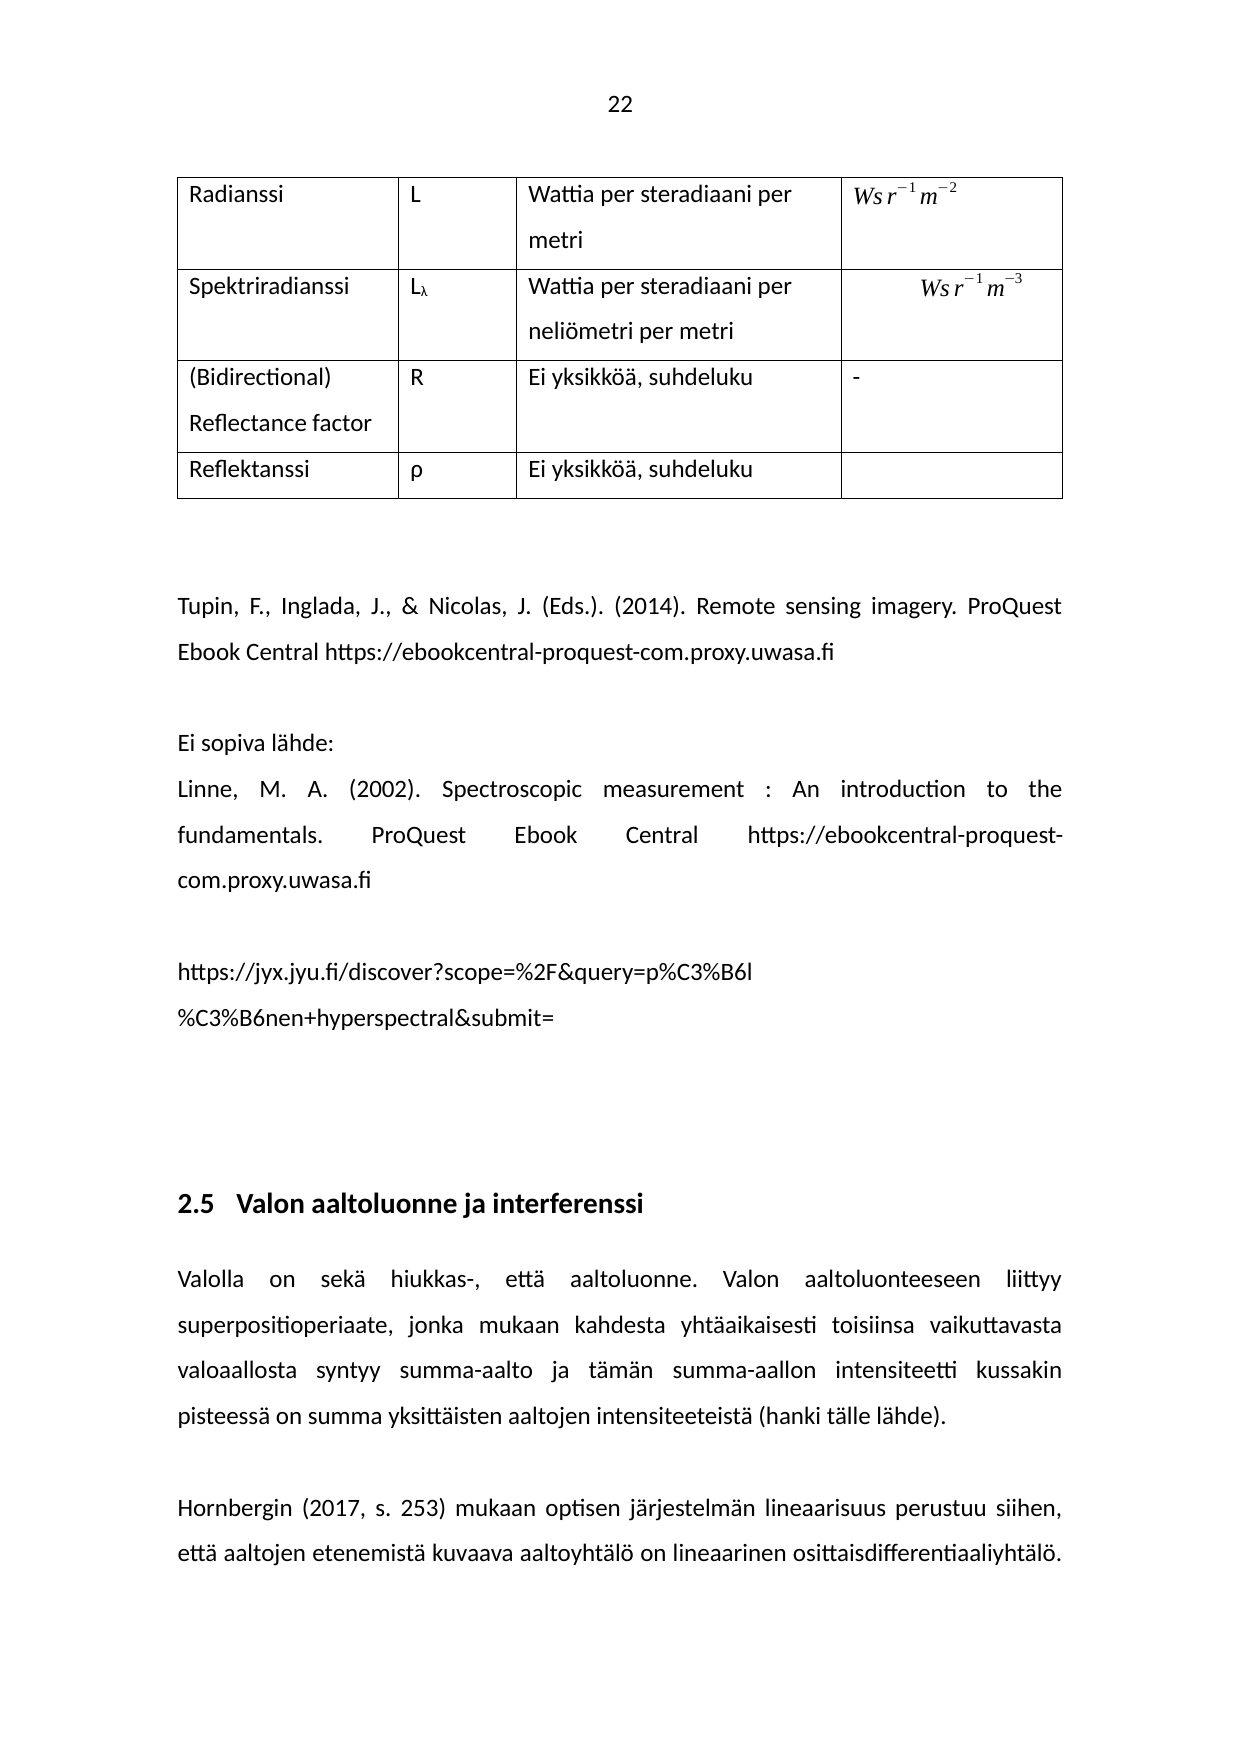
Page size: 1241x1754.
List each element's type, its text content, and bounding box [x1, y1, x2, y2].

table_cell Wattia per steradiaani per neliömetri per metri [517, 270, 841, 360]
subtitle Valon aaltoluonne ja interferenssi [177, 1185, 1063, 1220]
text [177, 1492, 1063, 1568]
table_cell Ei yksikköä, suhdeluku [517, 453, 841, 498]
table_cell (Bidirectional) Reflectance factor [178, 361, 398, 452]
table_cell L [399, 178, 516, 269]
table_cell Reflektanssi [178, 453, 398, 498]
table_cell ρ [399, 453, 516, 498]
table_cell Lλ [399, 270, 516, 360]
table_cell Spektriradianssi [178, 270, 398, 360]
table_cell Ei yksikköä, suhdeluku [517, 361, 841, 452]
text Valolla on sekä hiukkas-, että aaltoluonne. Valon aaltoluonteeseen liittyy superpositioperiaate, jonka mukaan kahdesta yhtäaikaisesti toisiinsa vaikuttavasta valoaallosta syntyy summa-aalto ja tämän summa-aallon intensiteetti kussakin pisteessä on summa yksittäisten aaltojen intensiteeteistä (hanki tälle lähde). [177, 1263, 1063, 1431]
text https://jyx.jyu.fi/discover?scope=%2F&query=p%C3%B6l%C3%B6nen+hyperspectral&submit= [177, 956, 1063, 1032]
table_cell [842, 178, 1062, 269]
table_cell R [399, 361, 516, 452]
text Linne, M. A. (2002). Spectroscopic measurement : An introduction to the fundamentals. ProQuest Ebook Central https://ebookcentral-proquest-com.proxy.uwasa.fi [177, 773, 1063, 895]
text Ei sopiva lähde: [177, 727, 1063, 758]
table_cell - [842, 361, 1062, 452]
table_cell [842, 270, 1062, 360]
table_cell Radianssi [178, 178, 398, 269]
table_cell Wattia per steradiaani per metri [517, 178, 841, 269]
table_cell [842, 453, 1062, 498]
text Tupin, F., Inglada, J., & Nicolas, J. (Eds.). (2014). Remote sensing imagery. ProQuest Ebook Central https://ebookcentral-proquest-com.proxy.uwasa.fi [177, 590, 1063, 666]
